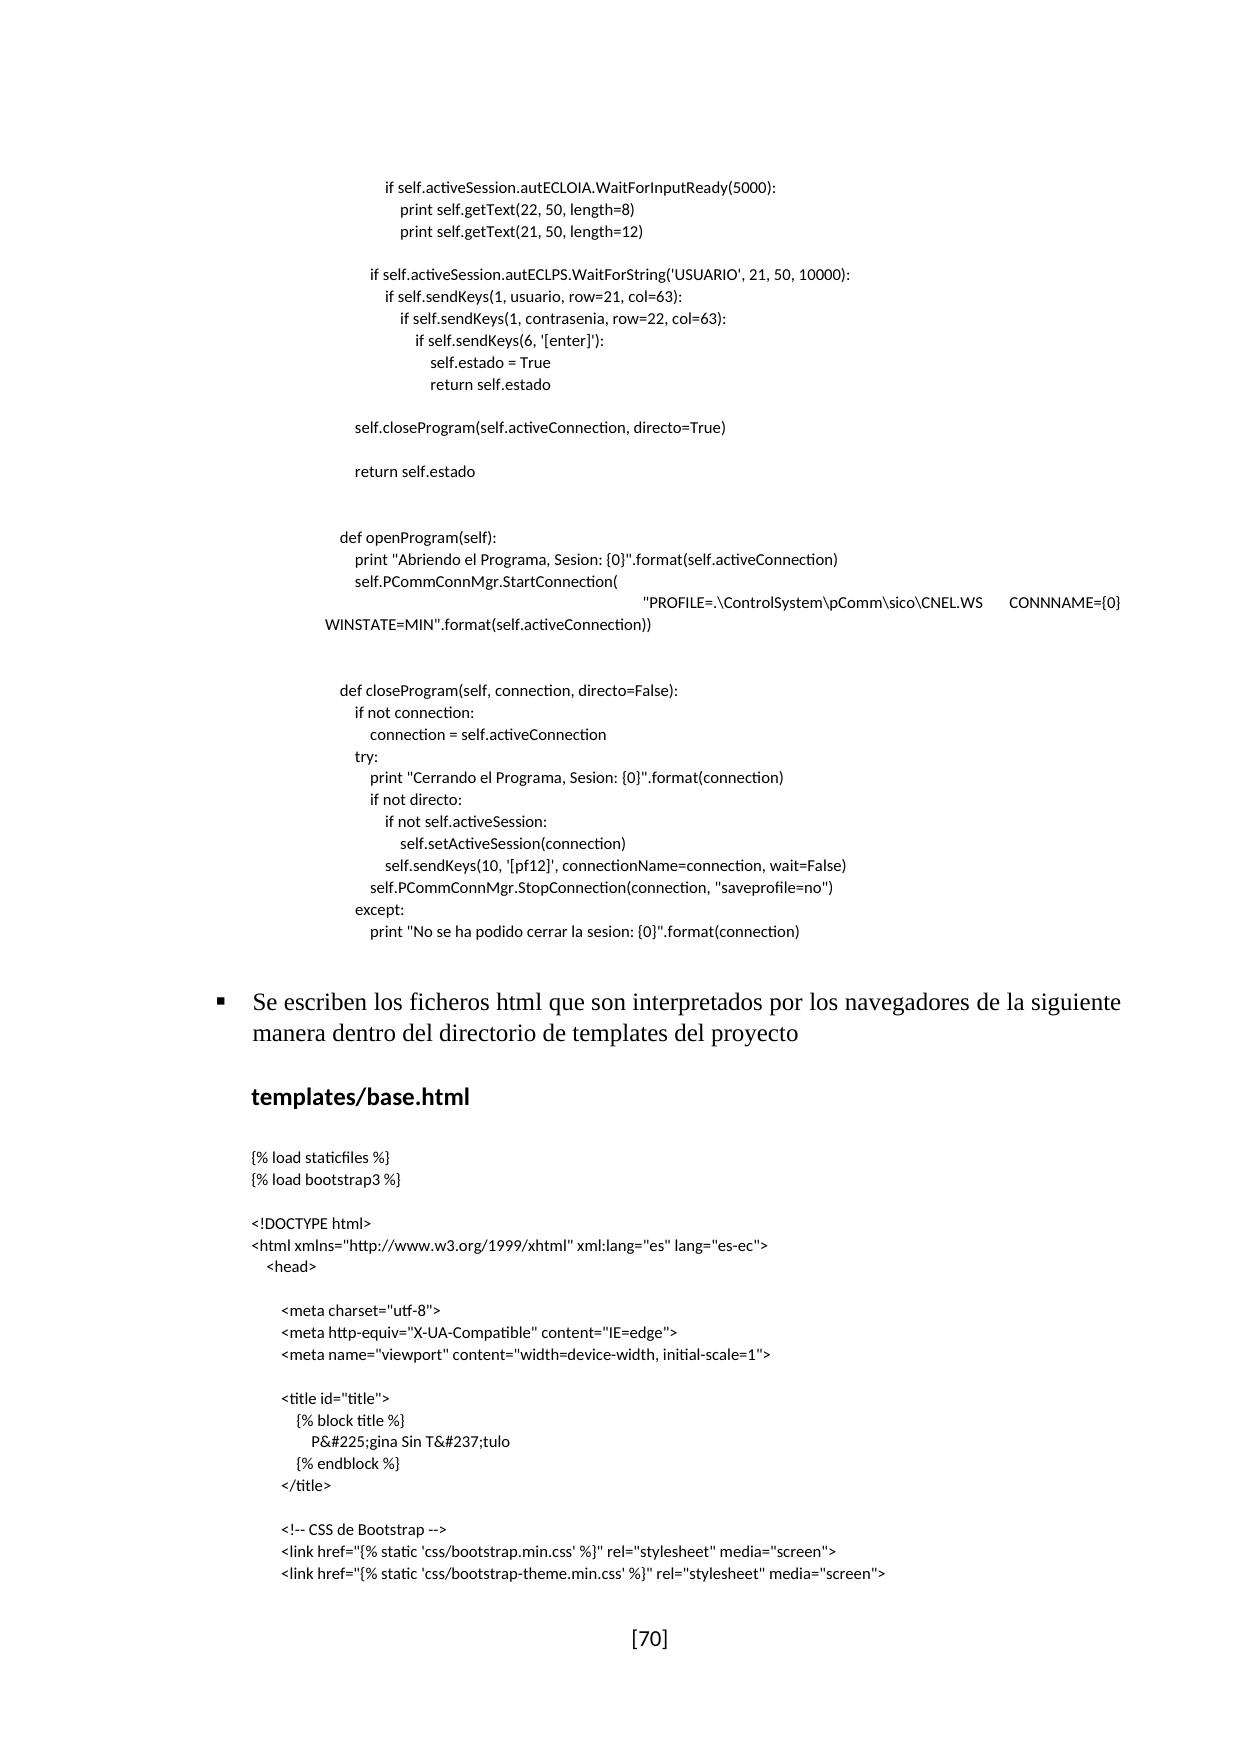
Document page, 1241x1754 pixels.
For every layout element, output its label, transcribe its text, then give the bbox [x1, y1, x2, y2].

text <title id="title"> [251, 1388, 1122, 1408]
text self.sendKeys(10, '[pf12]', connectionName=connection, wait=False) [325, 855, 1122, 876]
text <!-- CSS de Bootstrap --> [251, 1519, 1122, 1539]
text return self.estado [325, 462, 1122, 482]
text <link href="{% static 'css/bootstrap.min.css' %}" rel="stylesheet" media="screen"> [251, 1541, 1122, 1561]
text {% endblock %} [251, 1454, 1122, 1474]
text {% load bootstrap3 %} [251, 1169, 1122, 1189]
text return self.estado [325, 374, 1122, 394]
text self.PCommConnMgr.StartConnection( [325, 571, 1122, 591]
text P&#225;gina Sin T&#237;tulo [251, 1432, 1122, 1452]
text connection = self.activeConnection [325, 724, 1122, 744]
text self.setActiveSession(connection) [325, 833, 1122, 854]
text def openProgram(self): [325, 527, 1122, 547]
text <!DOCTYPE html> [251, 1213, 1122, 1233]
text "PROFILE=.\ControlSystem\pComm\sico\CNEL.WS CONNNAME={0} WINSTATE=MIN".format(self.activeConnection)) [325, 593, 1122, 635]
text <head> [251, 1257, 1122, 1277]
text <meta charset="utf-8"> [251, 1301, 1122, 1321]
text if not connection: [325, 702, 1122, 722]
text <html xmlns="http://www.w3.org/1999/xhtml" xml:lang="es" lang="es-ec"> [251, 1235, 1122, 1255]
text if self.sendKeys(1, contrasenia, row=22, col=63): [325, 308, 1122, 329]
list Se escriben los ficheros html que son interpretados por los navegadores de la siguiente manera dentro del directorio de templates del proyecto [215, 987, 1122, 1046]
text if self.activeSession.autECLPS.WaitForString('USUARIO', 21, 50, 10000): [325, 265, 1122, 285]
text except: [325, 899, 1122, 919]
text if self.sendKeys(6, '[enter]'): [325, 330, 1122, 351]
text print "No se ha podido cerrar la sesion: {0}".format(connection) [325, 921, 1122, 941]
text self.closeProgram(self.activeConnection, directo=True) [325, 418, 1122, 438]
text print self.getText(22, 50, length=8) [325, 199, 1122, 219]
text print self.getText(21, 50, length=12) [325, 221, 1122, 241]
text print "Abriendo el Programa, Sesion: {0}".format(self.activeConnection) [325, 549, 1122, 569]
text if self.sendKeys(1, usuario, row=21, col=63): [325, 287, 1122, 307]
text if not self.activeSession: [325, 812, 1122, 832]
text <link href="{% static 'css/bootstrap-theme.min.css' %}" rel="stylesheet" media="screen"> [251, 1563, 1122, 1583]
text if not directo: [325, 790, 1122, 810]
text templates/base.html [251, 1082, 1122, 1112]
text print "Cerrando el Programa, Sesion: {0}".format(connection) [325, 768, 1122, 788]
text try: [325, 746, 1122, 766]
text </title> [251, 1476, 1122, 1496]
text <meta http-equiv="X-UA-Compatible" content="IE=edge"> [251, 1322, 1122, 1343]
text {% load staticfiles %} [251, 1147, 1122, 1168]
text {% block title %} [251, 1410, 1122, 1430]
text self.estado = True [325, 352, 1122, 372]
text <meta name="viewport" content="width=device-width, initial-scale=1"> [251, 1344, 1122, 1364]
text def closeProgram(self, connection, directo=False): [325, 680, 1122, 701]
text if self.activeSession.autECLOIA.WaitForInputReady(5000): [325, 177, 1122, 197]
text self.PCommConnMgr.StopConnection(connection, "saveprofile=no") [325, 877, 1122, 897]
